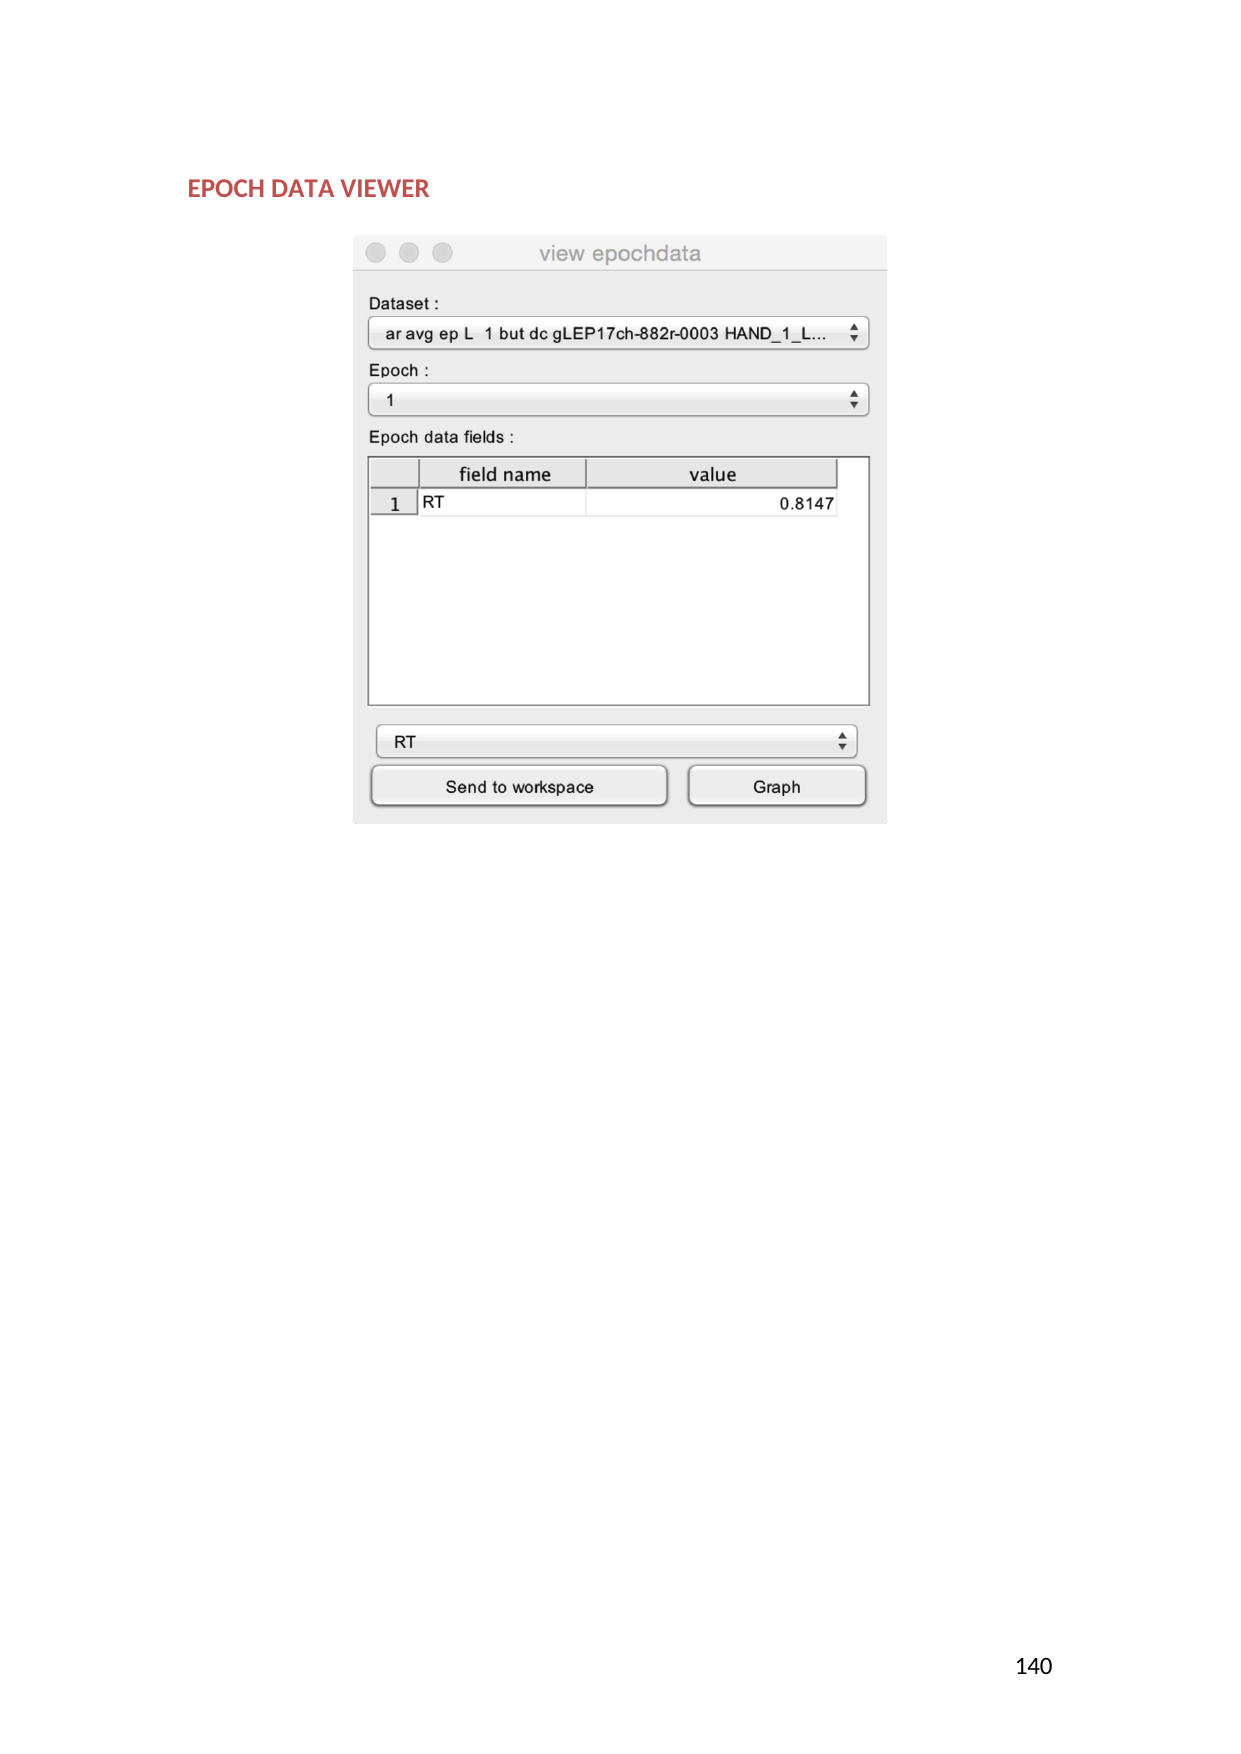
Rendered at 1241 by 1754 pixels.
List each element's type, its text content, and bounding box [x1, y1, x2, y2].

subtitle EPOCH DATA VIEWER [187, 171, 1053, 204]
picture [352, 234, 888, 824]
